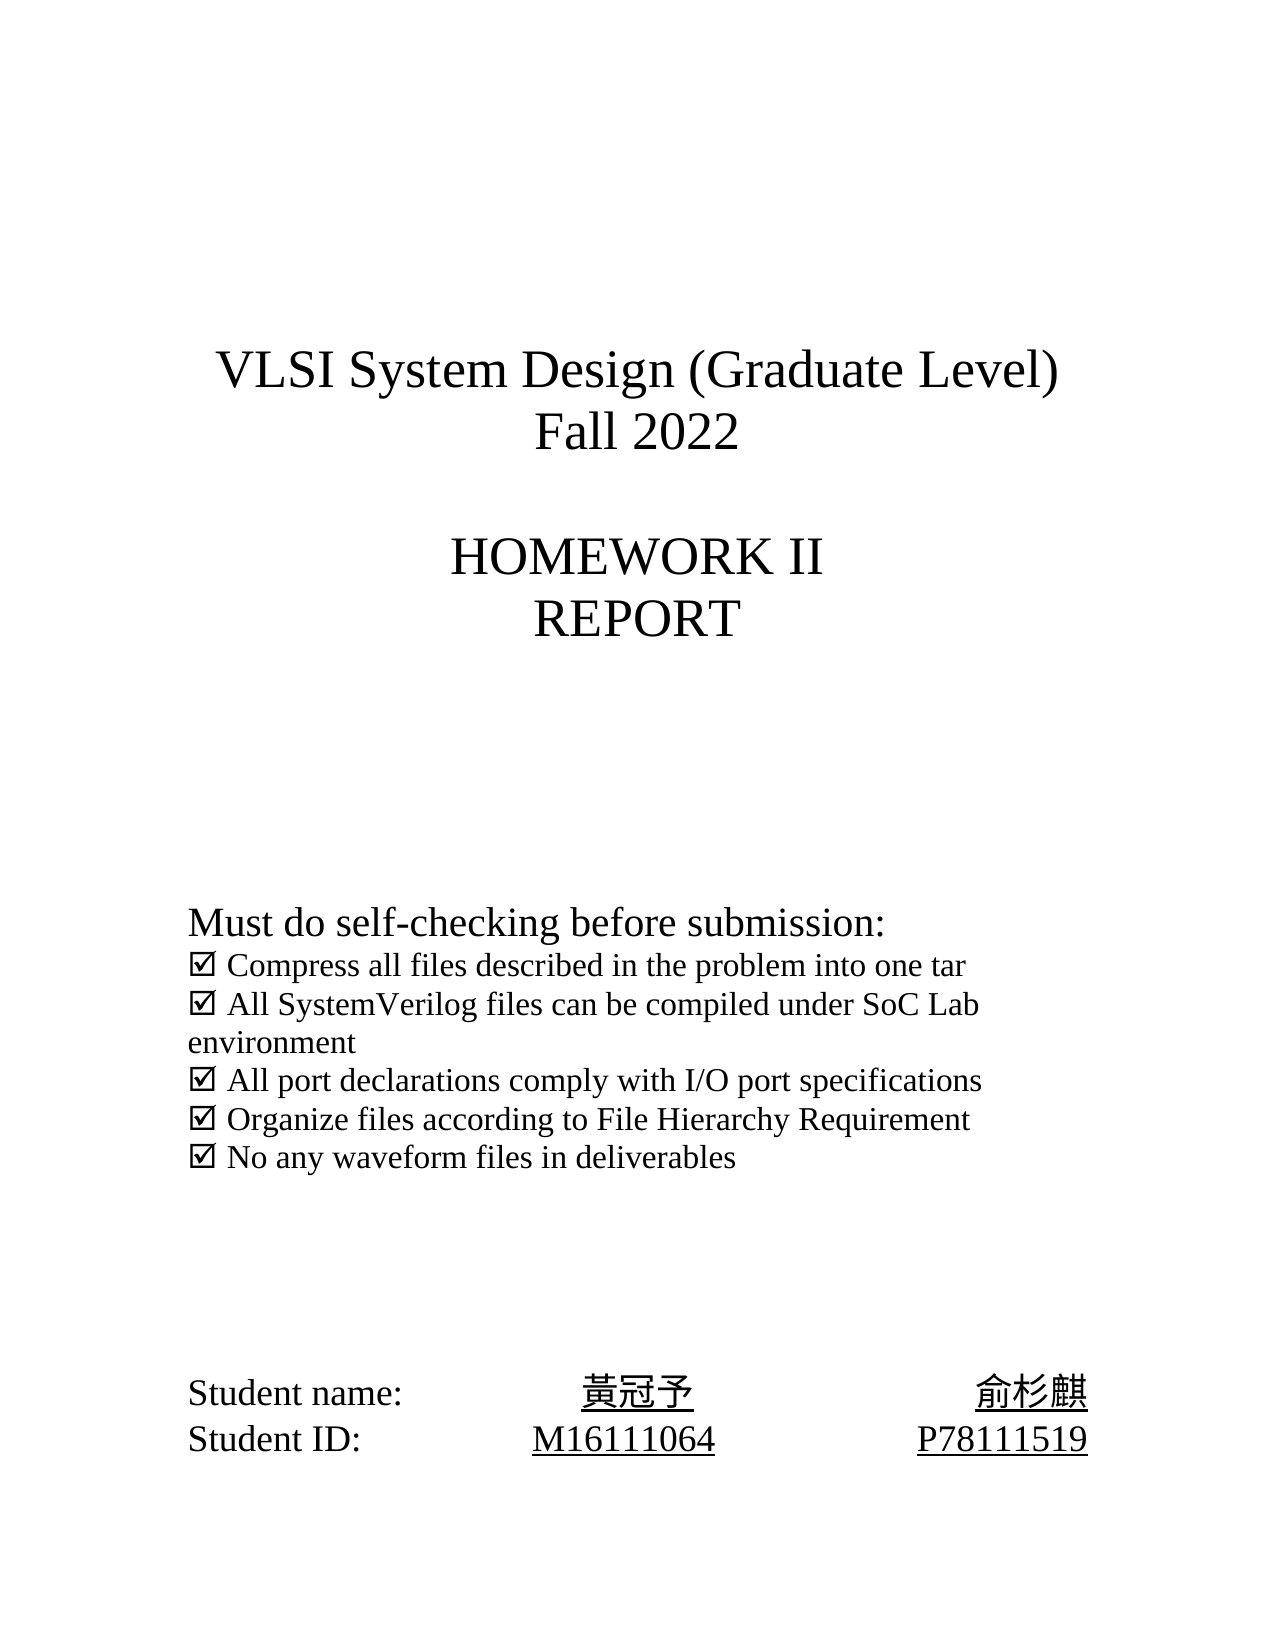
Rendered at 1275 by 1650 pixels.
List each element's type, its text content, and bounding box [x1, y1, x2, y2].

text Compress all files described in the problem into one tar [187, 945, 1087, 984]
text No any waveform files in deliverables [187, 1137, 1087, 1175]
text Fall 2022 [187, 399, 1087, 461]
text Must do self-checking before submission: [187, 897, 1087, 945]
text Organize files according to File Hierarchy Requirement [187, 1099, 1087, 1137]
text VLSI System Design (Graduate Level) [187, 337, 1087, 399]
text HOMEWORK II [187, 524, 1087, 586]
text All port declarations comply with I/O port specifications [187, 1060, 1087, 1099]
text Student name: 黃冠予 俞杉麒 [187, 1362, 1087, 1417]
text Student ID: M16111064 P78111519 [187, 1417, 1087, 1460]
text REPORT [187, 586, 1087, 648]
text All SystemVerilog files can be compiled under SoC Lab environment [187, 984, 1087, 1060]
